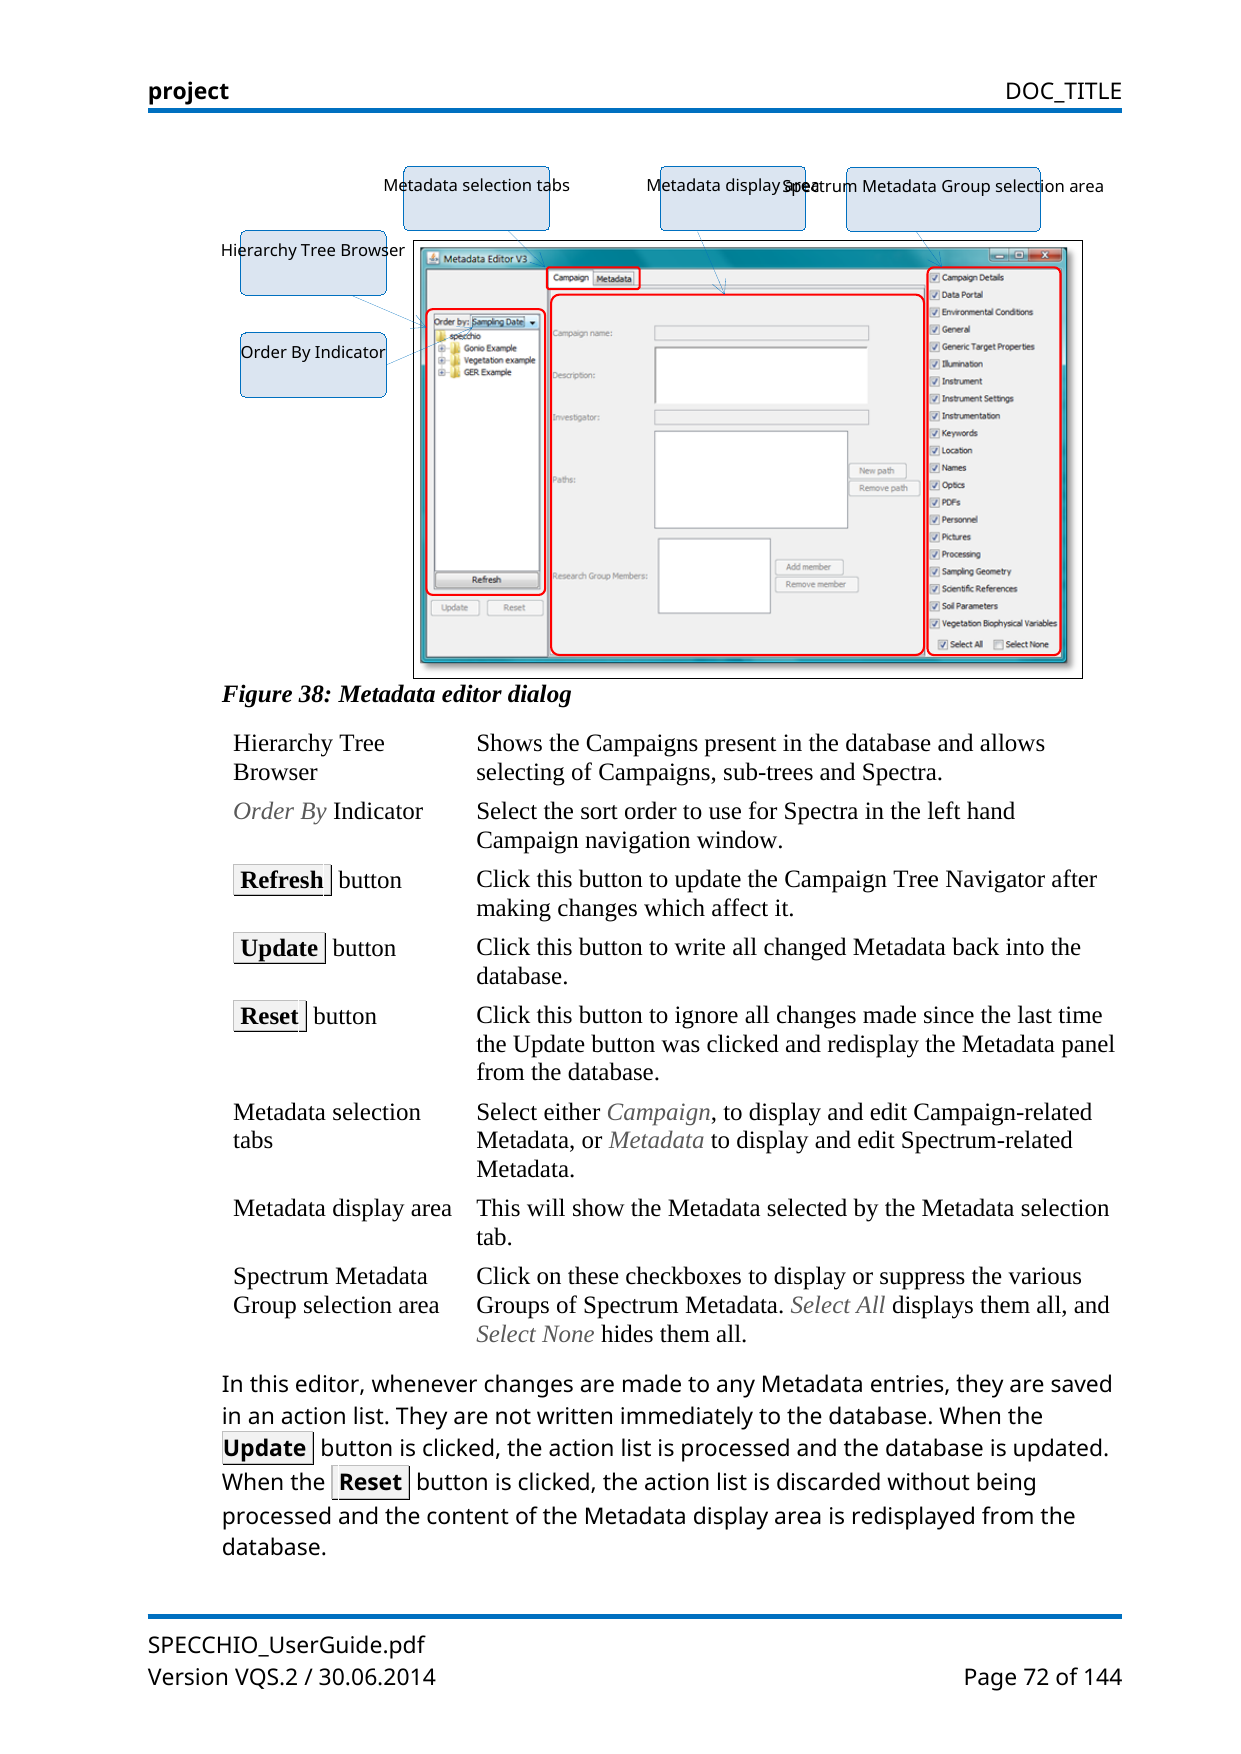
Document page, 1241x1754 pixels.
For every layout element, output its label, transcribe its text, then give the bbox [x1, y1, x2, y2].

table_cell Update button [222, 932, 465, 1000]
table_cell Refresh button [222, 864, 465, 932]
table_cell Reset button [222, 1000, 465, 1097]
picture [428, 311, 544, 593]
table_cell This will show the Metadata selected by the Metadata selection tab. [465, 1193, 1133, 1261]
table_cell Order By Indicator [222, 796, 465, 864]
picture [553, 296, 923, 654]
table_cell Select either Campaign, to display and edit Campaign-related Metadata, or Metadata to display and edit Spectrum-related Metadata. [465, 1097, 1133, 1193]
table_cell Spectrum Metadata Group selection area [222, 1261, 465, 1358]
table_cell Metadata selection tabs [222, 1097, 465, 1193]
picture [929, 269, 1059, 654]
table_header Hierarchy Tree Browser [222, 728, 465, 796]
table_cell Click this button to ignore all changes made since the last time the Update button was clicked and redisplay the Metadata panel from the database. [465, 1000, 1133, 1097]
table_cell Select the sort order to use for Spectra in the left hand Campaign navigation window. [465, 796, 1133, 864]
picture [414, 241, 1082, 678]
table_cell Metadata display area [222, 1193, 465, 1261]
text In this editor, whenever changes are made to any Metadata entries, they are saved in an action list. They are not written immediately to the database. When the Update button is clicked, the action list is processed and the database is updated. When the Reset button is clicked, the action list is discarded without being processed and the content of the Metadata display area is redisplayed from the database. [222, 1368, 1122, 1562]
picture [414, 328, 425, 352]
table_header Shows the Campaigns present in the database and allows selecting of Campaigns, sub-trees and Spectra. [465, 728, 1133, 796]
table_cell Click this button to update the Campaign Tree Navigator after making changes which affect it. [465, 864, 1133, 932]
picture [548, 269, 638, 288]
table_cell Click on these checkboxes to display or suppress the various Groups of Spectrum Metadata. Select All displays them all, and Select None hides them all. [465, 1261, 1133, 1358]
table_cell Click this button to write all changed Metadata back into the database. [465, 932, 1133, 1000]
picture [703, 241, 938, 302]
